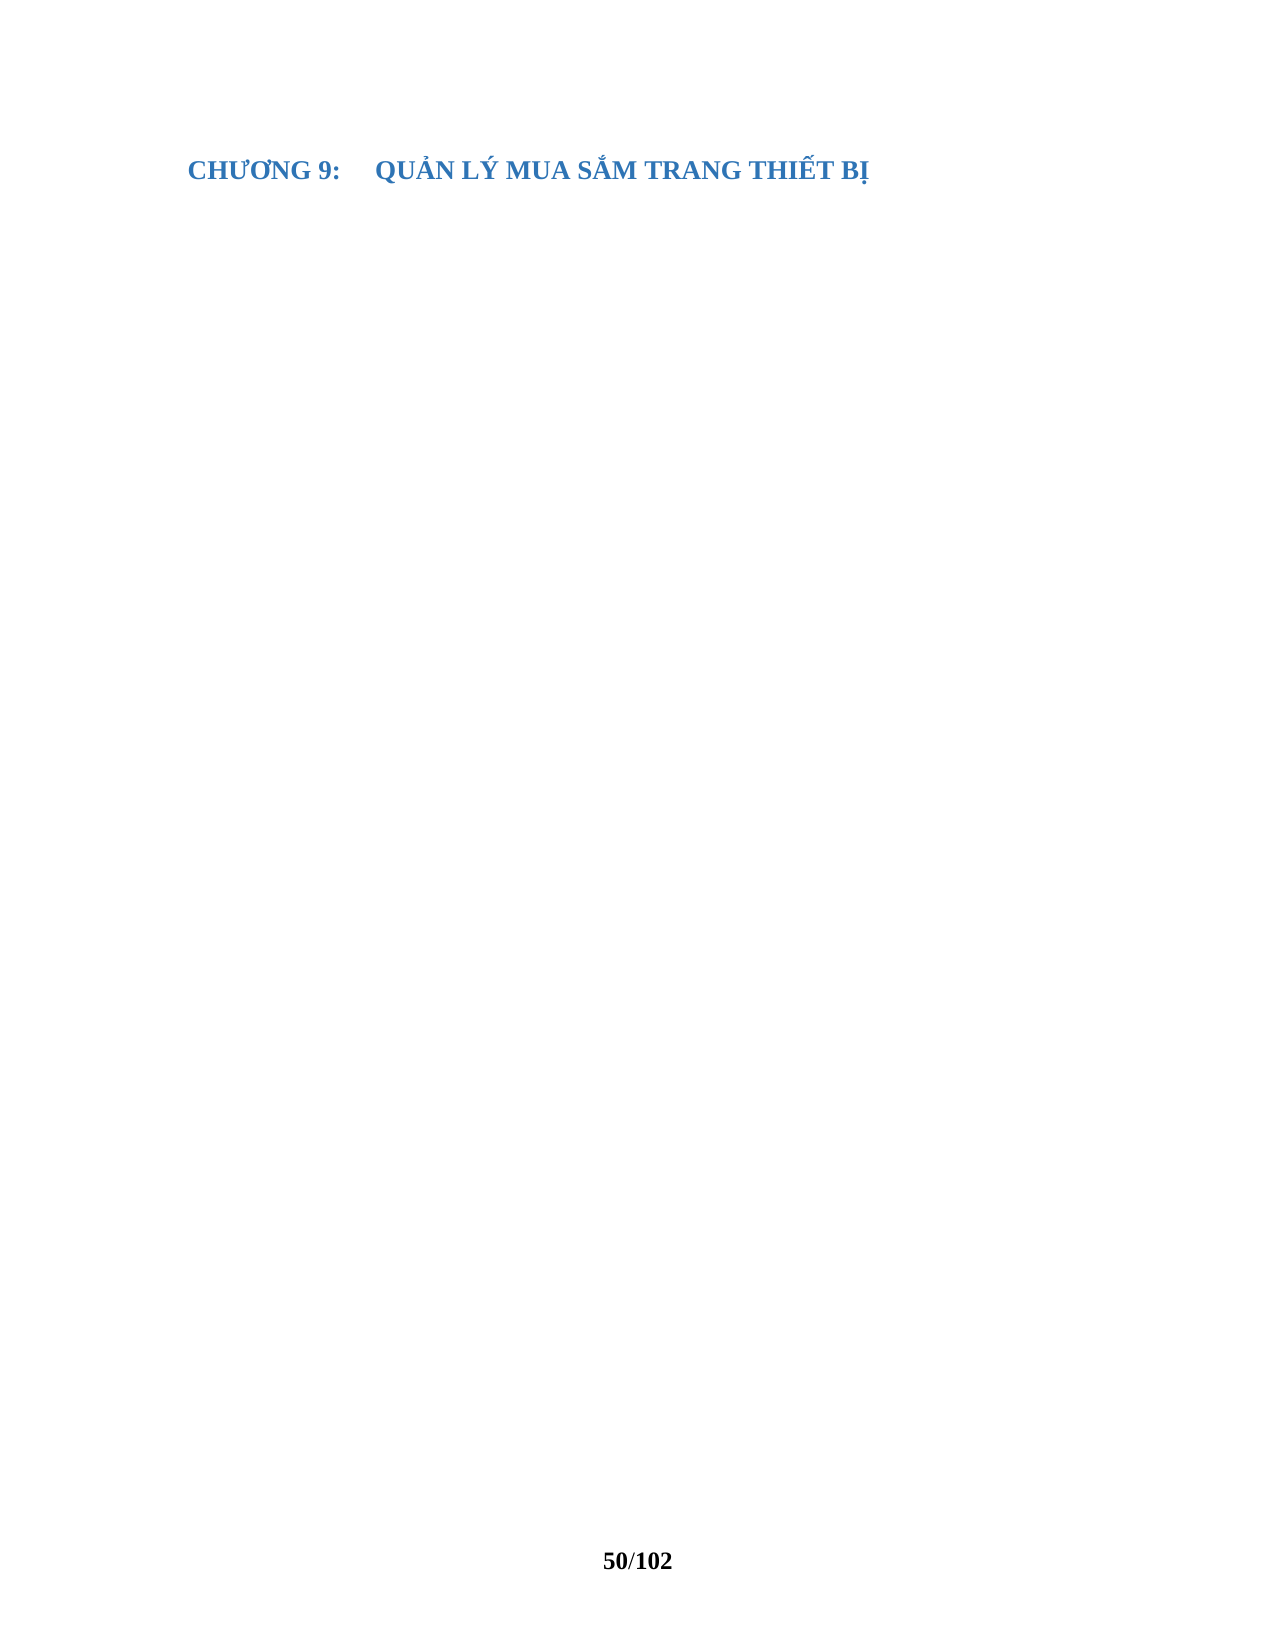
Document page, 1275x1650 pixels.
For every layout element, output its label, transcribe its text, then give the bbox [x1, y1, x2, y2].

subtitle Quản lý mua sắm trang thiết bị [187, 154, 1125, 185]
